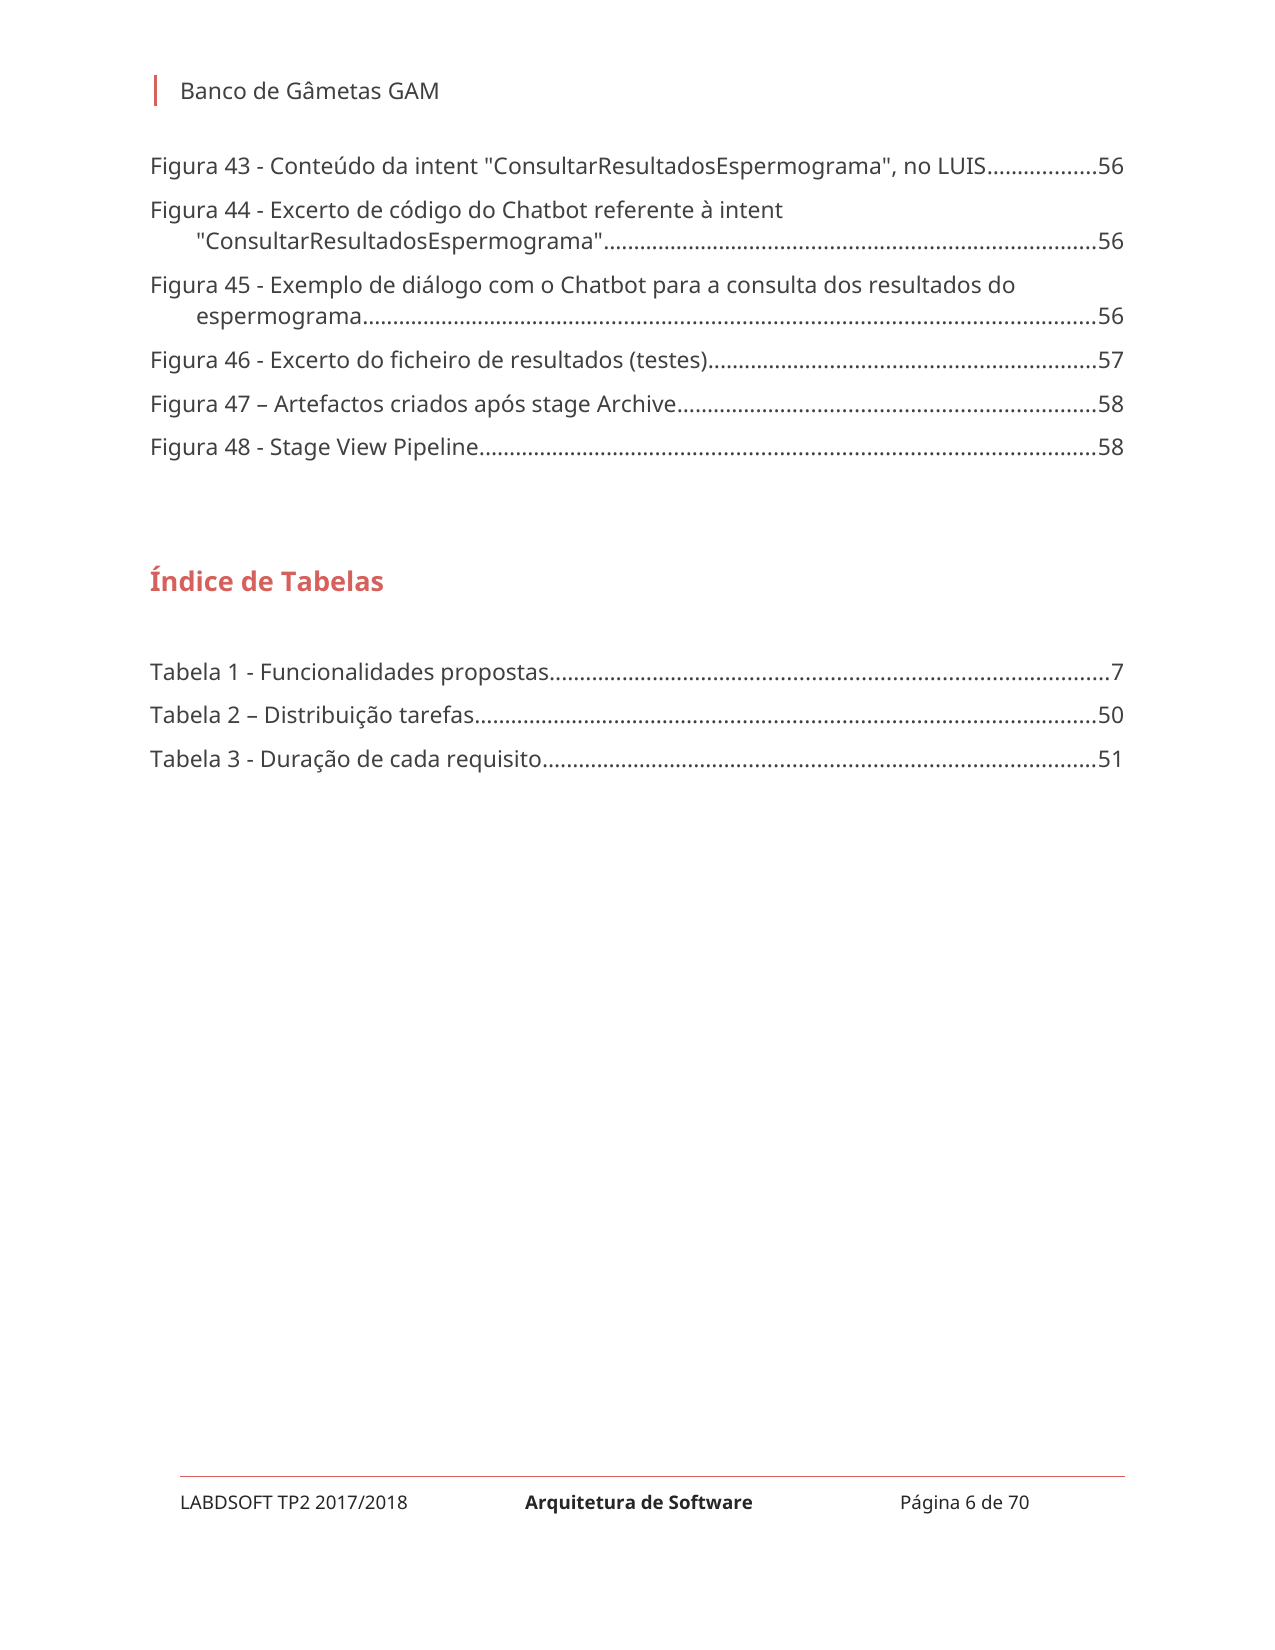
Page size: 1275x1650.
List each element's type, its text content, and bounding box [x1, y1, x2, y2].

text Figura 47 – Artefactos criados após stage Archive 58 [150, 387, 1125, 419]
text Índice de Tabelas [150, 562, 1125, 599]
text Tabela 1 - Funcionalidades propostas 7 [150, 656, 1125, 687]
text Figura 44 - Excerto de código do Chatbot referente à intent "ConsultarResultadosEspermograma" 56 [150, 194, 1125, 256]
text Figura 45 - Exemplo de diálogo com o Chatbot para a consulta dos resultados do espermograma 56 [150, 269, 1125, 331]
text Figura 48 - Stage View Pipeline 58 [150, 431, 1125, 462]
text Tabela 3 - Duração de cada requisito 51 [150, 743, 1125, 774]
text Figura 43 - Conteúdo da intent "ConsultarResultadosEspermograma", no LUIS 56 [150, 150, 1125, 181]
text Tabela 2 – Distribuição tarefas 50 [150, 699, 1125, 731]
text Figura 46 - Excerto do ficheiro de resultados (testes) 57 [150, 344, 1125, 375]
